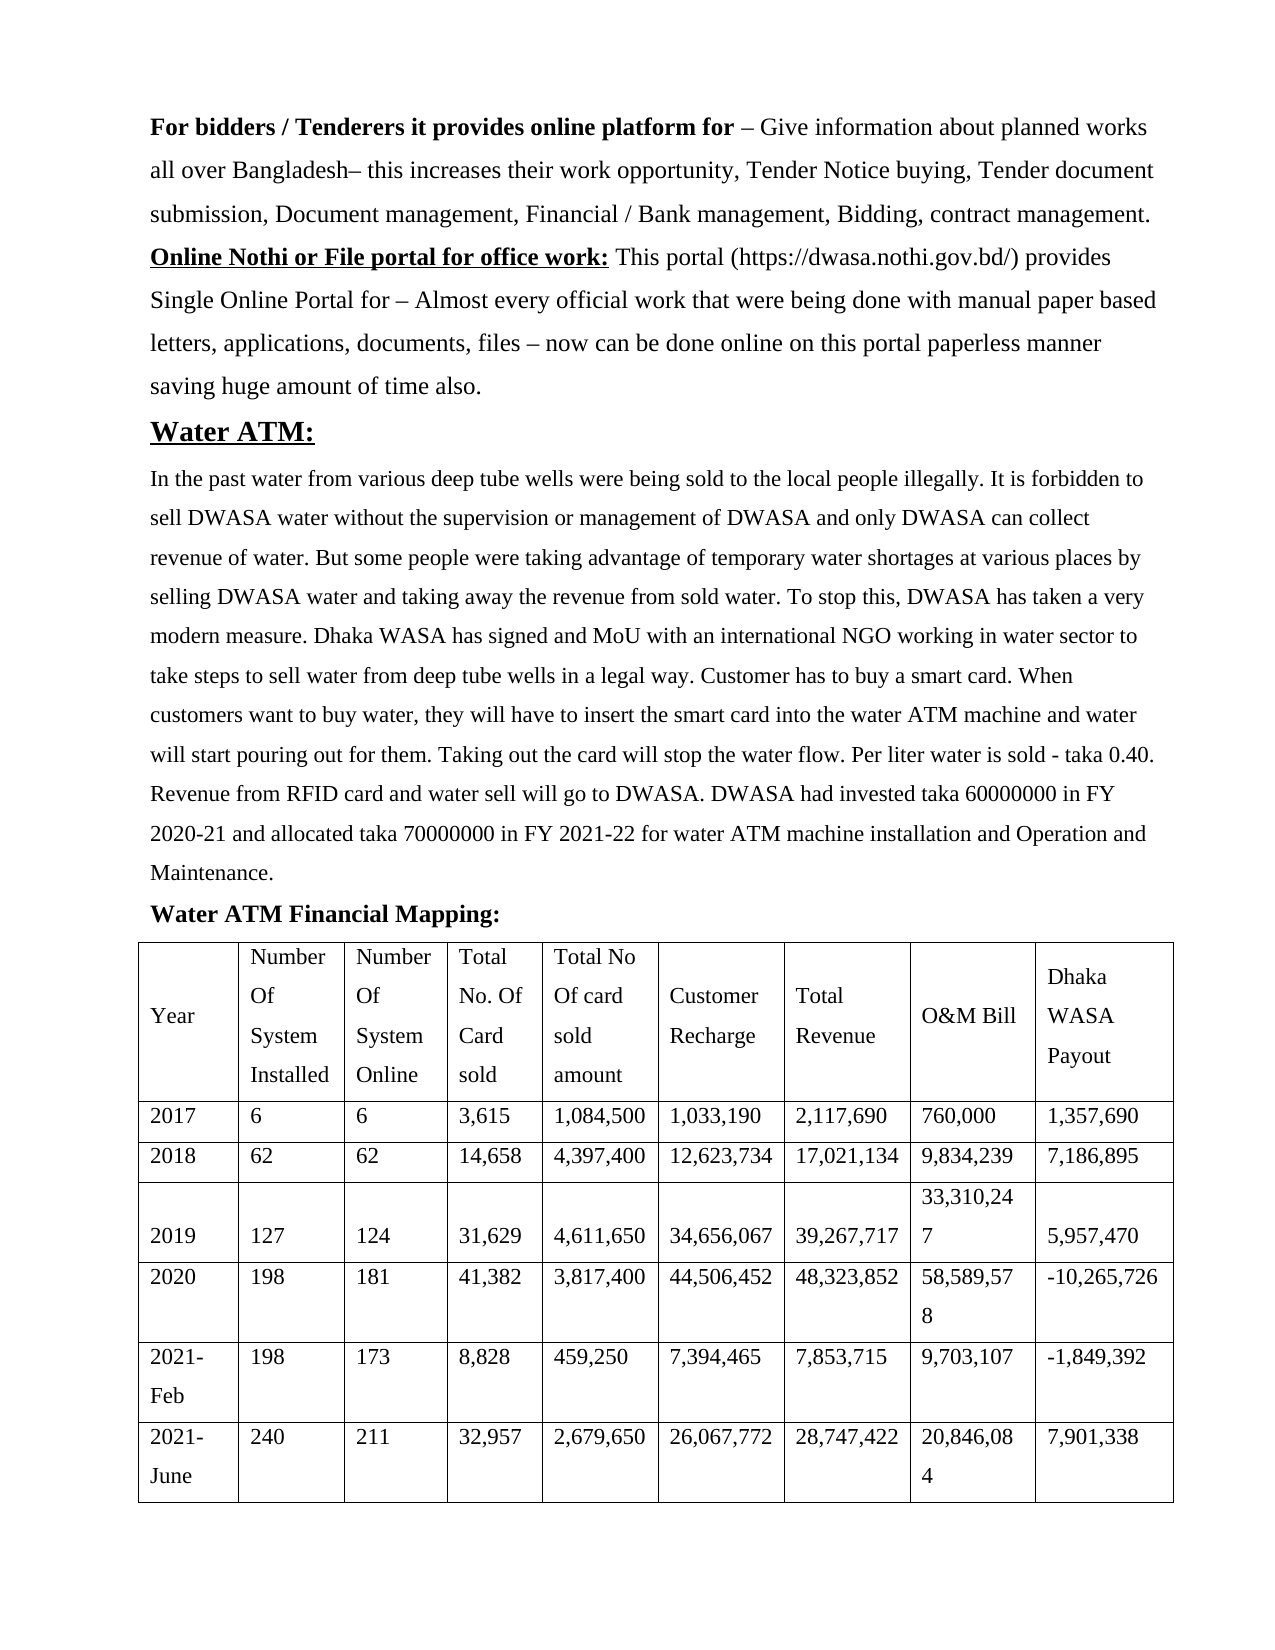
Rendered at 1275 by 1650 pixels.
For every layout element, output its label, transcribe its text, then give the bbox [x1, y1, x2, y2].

table_cell 28,747,422 [785, 1423, 910, 1502]
table_cell 48,323,852 [785, 1263, 910, 1342]
table_cell 5,957,470 [1036, 1183, 1173, 1262]
text Online Nothi or File portal for office work: This portal (https://dwasa.nothi.gov.bd/) provides Single Online Portal for – Almost every official work that were being done with manual paper based letters, applications, documents, files – now can be done online on this portal paperless manner saving huge amount of time also. [150, 242, 1162, 400]
table_header Total No Of card sold amount [543, 943, 658, 1101]
table_cell 20,846,084 [911, 1423, 1035, 1502]
table_cell 2018 [139, 1143, 238, 1182]
table_cell 3,817,400 [543, 1263, 658, 1342]
table_cell 127 [239, 1183, 344, 1262]
table_cell 2021-June [139, 1423, 238, 1502]
table_cell 240 [239, 1423, 344, 1502]
table_cell 6 [345, 1102, 447, 1142]
table_cell 12,623,734 [659, 1143, 784, 1182]
table_cell 181 [345, 1263, 447, 1342]
table_cell 7,394,465 [659, 1343, 784, 1422]
table_cell 62 [345, 1143, 447, 1182]
table_cell 7,901,338 [1036, 1423, 1173, 1502]
table_cell 58,589,578 [911, 1263, 1035, 1342]
table_cell 1,357,690 [1036, 1102, 1173, 1142]
table_cell 44,506,452 [659, 1263, 784, 1342]
table_cell 34,656,067 [659, 1183, 784, 1262]
table_header Number Of System Online [345, 943, 447, 1101]
table_cell 7,853,715 [785, 1343, 910, 1422]
table_cell 2019 [139, 1183, 238, 1262]
table_cell 62 [239, 1143, 344, 1182]
table_cell 41,382 [448, 1263, 542, 1342]
text In the past water from various deep tube wells were being sold to the local people illegally. It is forbidden to sell DWASA water without the supervision or management of DWASA and only DWASA can collect revenue of water. But some people were taking advantage of temporary water shortages at various places by selling DWASA water and taking away the revenue from sold water. To stop this, DWASA has taken a very modern measure. Dhaka WASA has signed and MoU with an international NGO working in water sector to take steps to sell water from deep tube wells in a legal way. Customer has to buy a smart card. When customers want to buy water, they will have to insert the smart card into the water ATM machine and water will start pouring out for them. Taking out the card will stop the water flow. Per liter water is sold - taka 0.40. Revenue from RFID card and water sell will go to DWASA. DWASA had invested taka 60000000 in FY 2020-21 and allocated taka 70000000 in FY 2021-22 for water ATM machine installation and Operation and Maintenance. [150, 465, 1162, 886]
table_cell 211 [345, 1423, 447, 1502]
table_cell 2017 [139, 1102, 238, 1142]
table_cell 198 [239, 1263, 344, 1342]
table_cell 198 [239, 1343, 344, 1422]
text Water ATM Financial Mapping: [150, 899, 1162, 928]
table_cell 3,615 [448, 1102, 542, 1142]
table_cell 26,067,772 [659, 1423, 784, 1502]
table_cell 32,957 [448, 1423, 542, 1502]
table_cell 459,250 [543, 1343, 658, 1422]
table_cell 4,397,400 [543, 1143, 658, 1182]
table_cell 39,267,717 [785, 1183, 910, 1262]
table_header Number Of System Installed [239, 943, 344, 1101]
table_cell 33,310,247 [911, 1183, 1035, 1262]
table_cell 7,186,895 [1036, 1143, 1173, 1182]
table_cell 124 [345, 1183, 447, 1262]
table_header Customer Recharge [659, 943, 784, 1101]
table_header Total Revenue [785, 943, 910, 1101]
table_cell 1,033,190 [659, 1102, 784, 1142]
table_cell 4,611,650 [543, 1183, 658, 1262]
table_cell 760,000 [911, 1102, 1035, 1142]
table_cell -10,265,726 [1036, 1263, 1173, 1342]
text For bidders / Tenderers it provides online platform for – Give information about planned works all over Bangladesh– this increases their work opportunity, Tender Notice buying, Tender document submission, Document management, Financial / Bank management, Bidding, contract management. [150, 112, 1162, 227]
table_cell 2,679,650 [543, 1423, 658, 1502]
table_cell 8,828 [448, 1343, 542, 1422]
table_header O&M Bill [911, 943, 1035, 1101]
table_header Dhaka WASA Payout [1036, 943, 1173, 1101]
table_cell 9,703,107 [911, 1343, 1035, 1422]
table_cell 2021- Feb [139, 1343, 238, 1422]
table_cell 1,084,500 [543, 1102, 658, 1142]
table_cell 31,629 [448, 1183, 542, 1262]
table_cell 9,834,239 [911, 1143, 1035, 1182]
table_cell 2020 [139, 1263, 238, 1342]
table_cell -1,849,392 [1036, 1343, 1173, 1422]
table_cell 17,021,134 [785, 1143, 910, 1182]
table_cell 173 [345, 1343, 447, 1422]
text Water ATM: [150, 414, 1162, 448]
table_cell 2,117,690 [785, 1102, 910, 1142]
table_header Year [139, 943, 238, 1101]
table_cell 14,658 [448, 1143, 542, 1182]
table_cell 6 [239, 1102, 344, 1142]
table_header Total No. Of Card sold [448, 943, 542, 1101]
